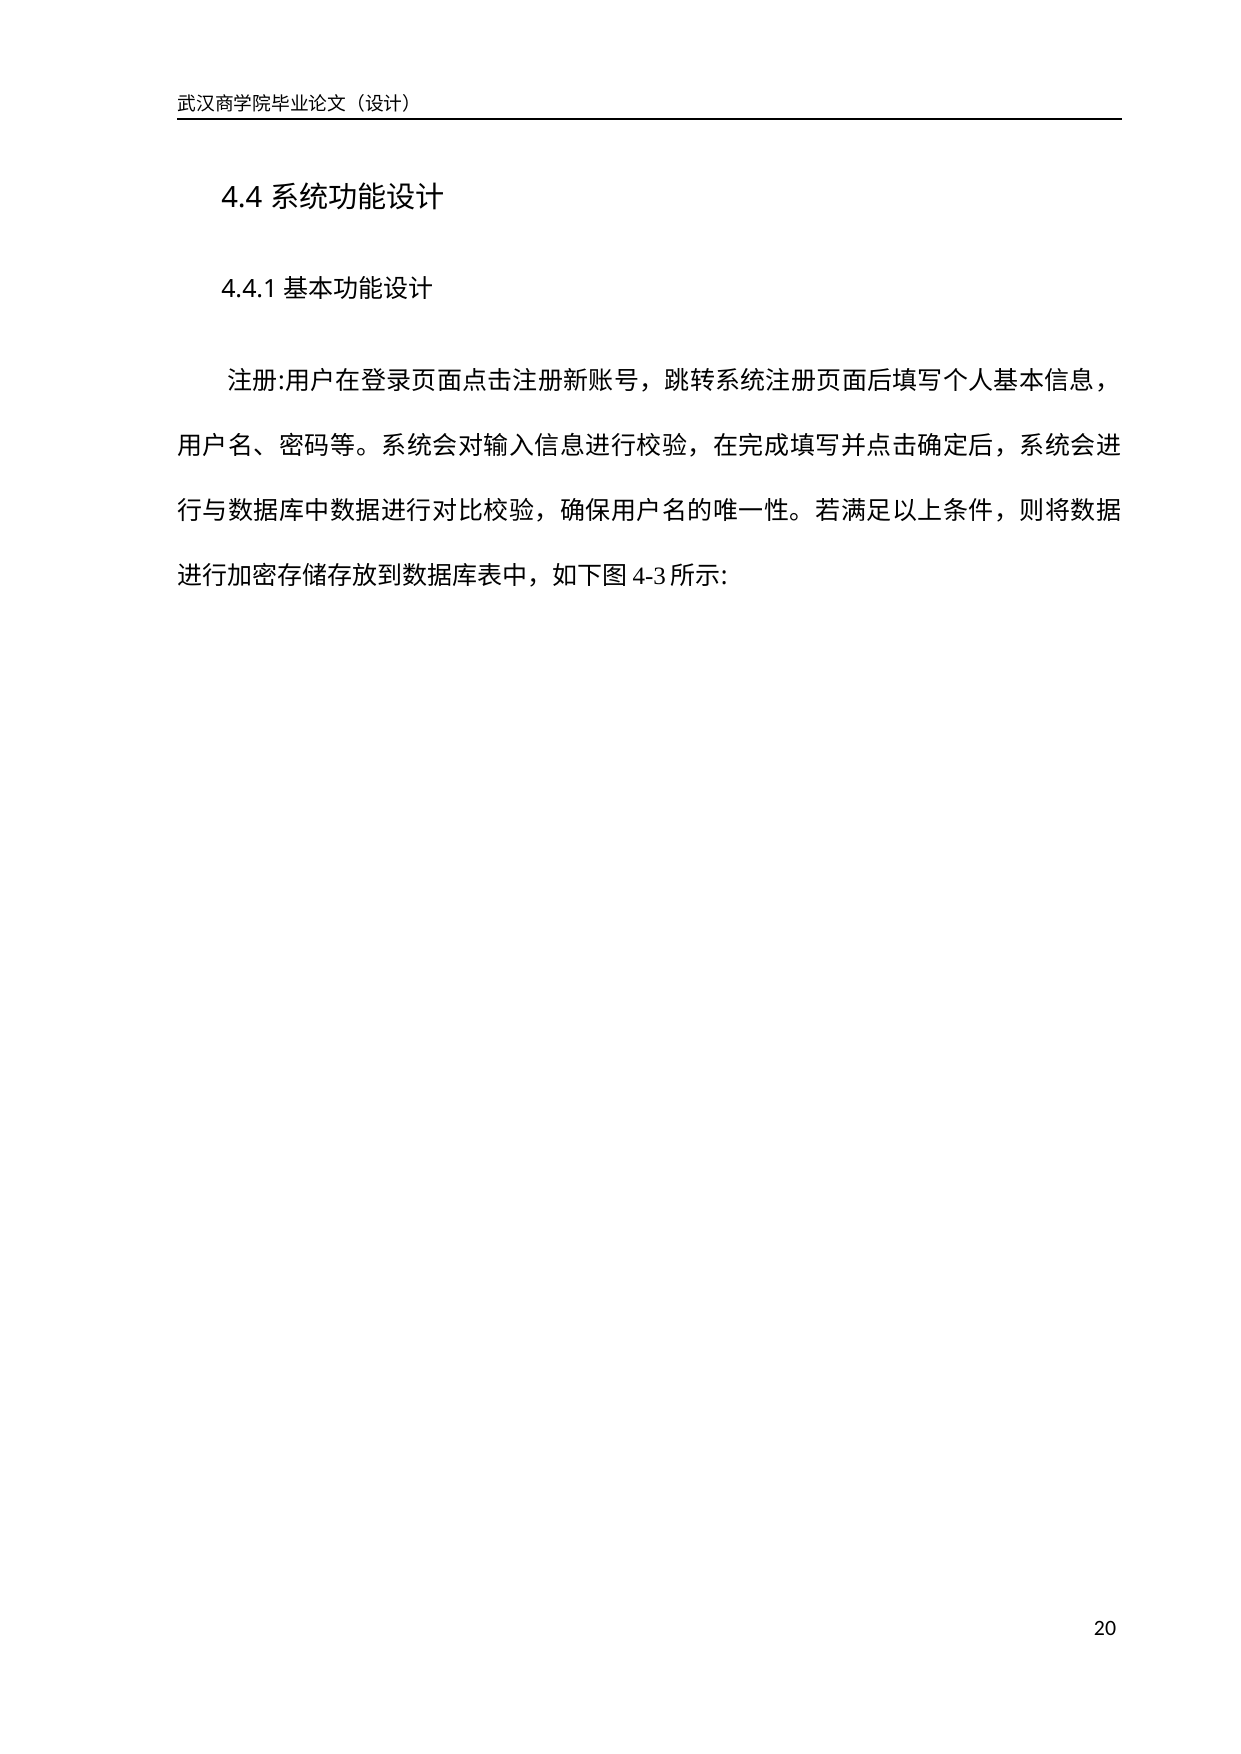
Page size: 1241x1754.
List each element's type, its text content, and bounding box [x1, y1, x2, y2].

subtitle 4.4.1 基本功能设计 [221, 254, 1122, 319]
subtitle 4.4 系统功能设计 [221, 162, 1122, 227]
text 注册:用户在登录页面点击注册新账号，跳转系统注册页面后填写个人基本信息，用户名、密码等。系统会对输入信息进行校验，在完成填写并点击确定后，系统会进行与数据库中数据进行对比校验，确保用户名的唯一性。若满足以上条件，则将数据进行加密存储存放到数据库表中，如下图4-3所示: [177, 346, 1122, 606]
